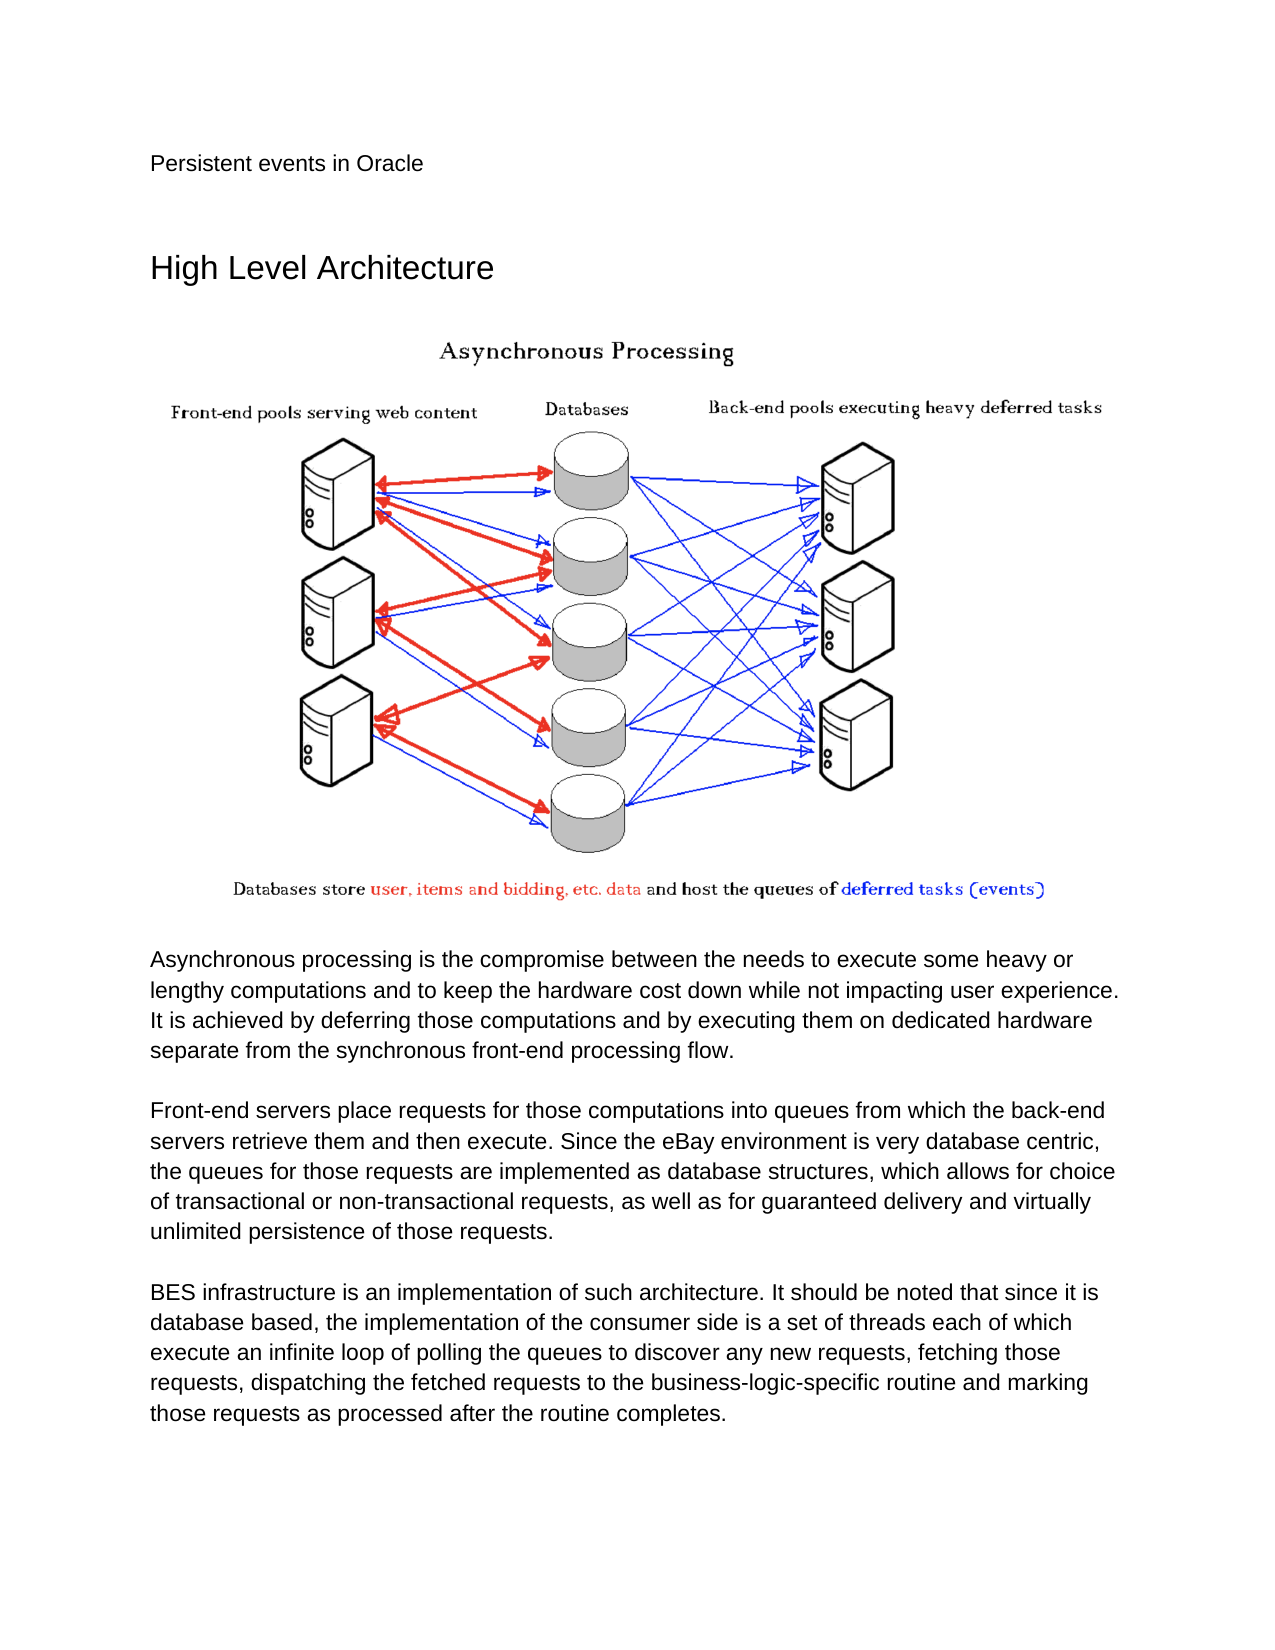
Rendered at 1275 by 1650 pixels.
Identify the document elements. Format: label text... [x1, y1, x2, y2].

text Asynchronous processing is the compromise between the needs to execute some heavy or lengthy computations and to keep the hardware cost down while not impacting user experience. It is achieved by deferring those computations and by executing them on dedicated hardware separate from the synchronous front-end processing flow. [150, 946, 1125, 1063]
text Front-end servers place requests for those computations into queues from which the back-end servers retrieve them and then execute. Since the eBay environment is very database centric, the queues for those requests are implemented as database structures, which allows for choice of transactional or non-transactional requests, as well as for guaranteed delivery and virtually unlimited persistence of those requests. [150, 1097, 1125, 1245]
subtitle High Level Architecture [150, 248, 1125, 286]
text Persistent events in Oracle [150, 150, 1125, 176]
text BES infrastructure is an implementation of such architecture. It should be noted that since it is database based, the implementation of the consumer side is a set of threads each of which execute an infinite loop of polling the queues to discover any new requests, fetching those requests, dispatching the fetched requests to the business-logic-specific routine and marking those requests as processed after the routine completes. [150, 1279, 1125, 1426]
picture [150, 329, 1125, 913]
